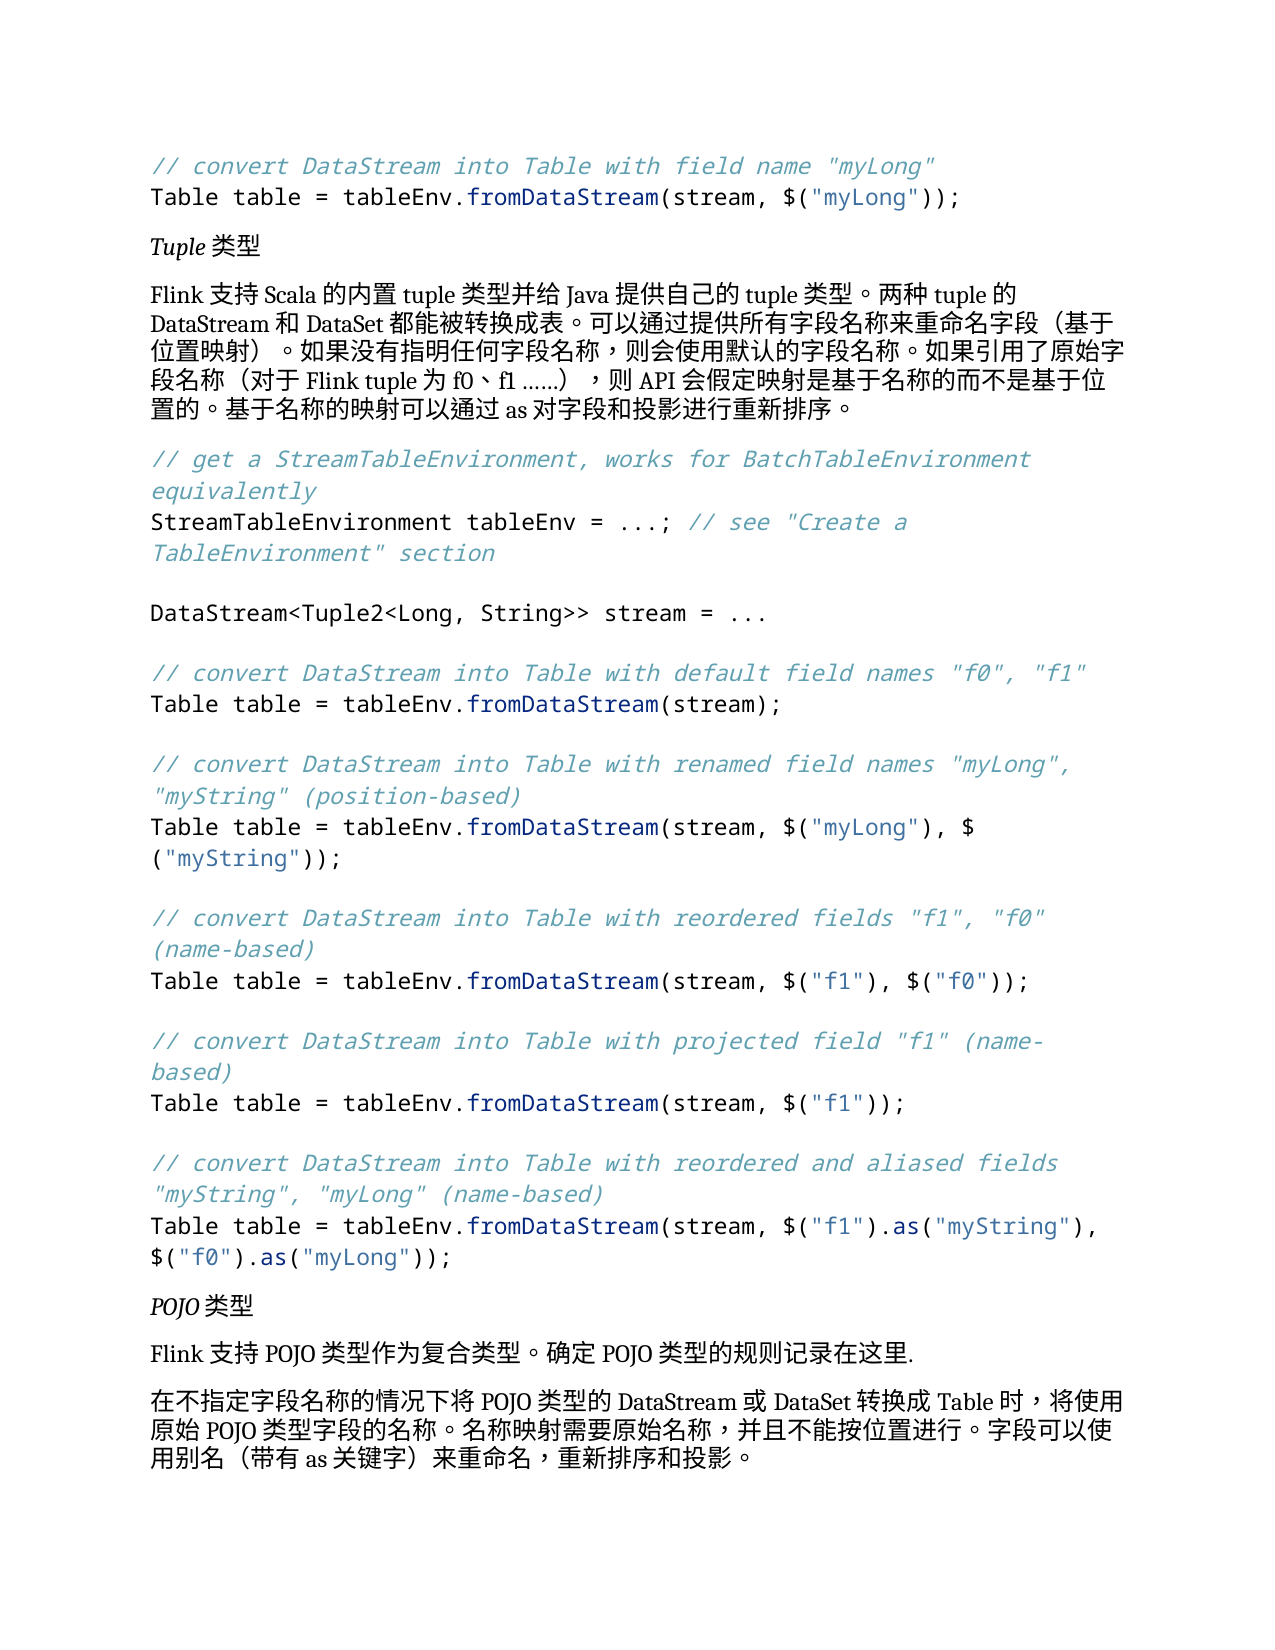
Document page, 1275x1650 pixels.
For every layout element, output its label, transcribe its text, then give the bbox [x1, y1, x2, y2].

text // get a StreamTableEnvironment, works for BatchTableEnvironment equivalently StreamTableEnvironment tableEnv = ...; // see "Create a TableEnvironment" section DataStream<Tuple2<Long, String>> stream = ... // convert DataStream into Table with default field names "f0", "f1" Table table = tableEnv.fromDataStream(stream); // convert DataStream into Table with renamed field names "myLong", "myString" (position-based) Table table = tableEnv.fromDataStream(stream, $("myLong"), $("myString")); // convert DataStream into Table with reordered fields "f1", "f0" (name-based) Table table = tableEnv.fromDataStream(stream, $("f1"), $("f0")); // convert DataStream into Table with projected field "f1" (name-based) Table table = tableEnv.fromDataStream(stream, $("f1")); // convert DataStream into Table with reordered and aliased fields "myString", "myLong" (name-based) Table table = tableEnv.fromDataStream(stream, $("f1").as("myString"), $("f0").as("myLong")); [150, 443, 1125, 1272]
text POJO类型 [150, 1293, 1125, 1322]
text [150, 150, 1125, 212]
text 在不指定字段名称的情况下将 POJO 类型的 DataStream 或 DataSet 转换成 Table 时，将使用原始 POJO 类型字段的名称。名称映射需要原始名称，并且不能按位置进行。字段可以使用别名（带有 as 关键字）来重命名，重新排序和投影。 [150, 1388, 1125, 1474]
text Tuple类型 [150, 233, 1125, 262]
text Flink 支持 POJO 类型作为复合类型。确定 POJO 类型的规则记录在这里. [150, 1340, 1125, 1369]
text Flink 支持 Scala 的内置 tuple 类型并给 Java 提供自己的 tuple 类型。两种 tuple 的 DataStream 和 DataSet 都能被转换成表。可以通过提供所有字段名称来重命名字段（基于位置映射）。如果没有指明任何字段名称，则会使用默认的字段名称。如果引用了原始字段名称（对于 Flink tuple 为f0、f1 ……），则 API 会假定映射是基于名称的而不是基于位置的。基于名称的映射可以通过 as 对字段和投影进行重新排序。 [150, 281, 1125, 424]
